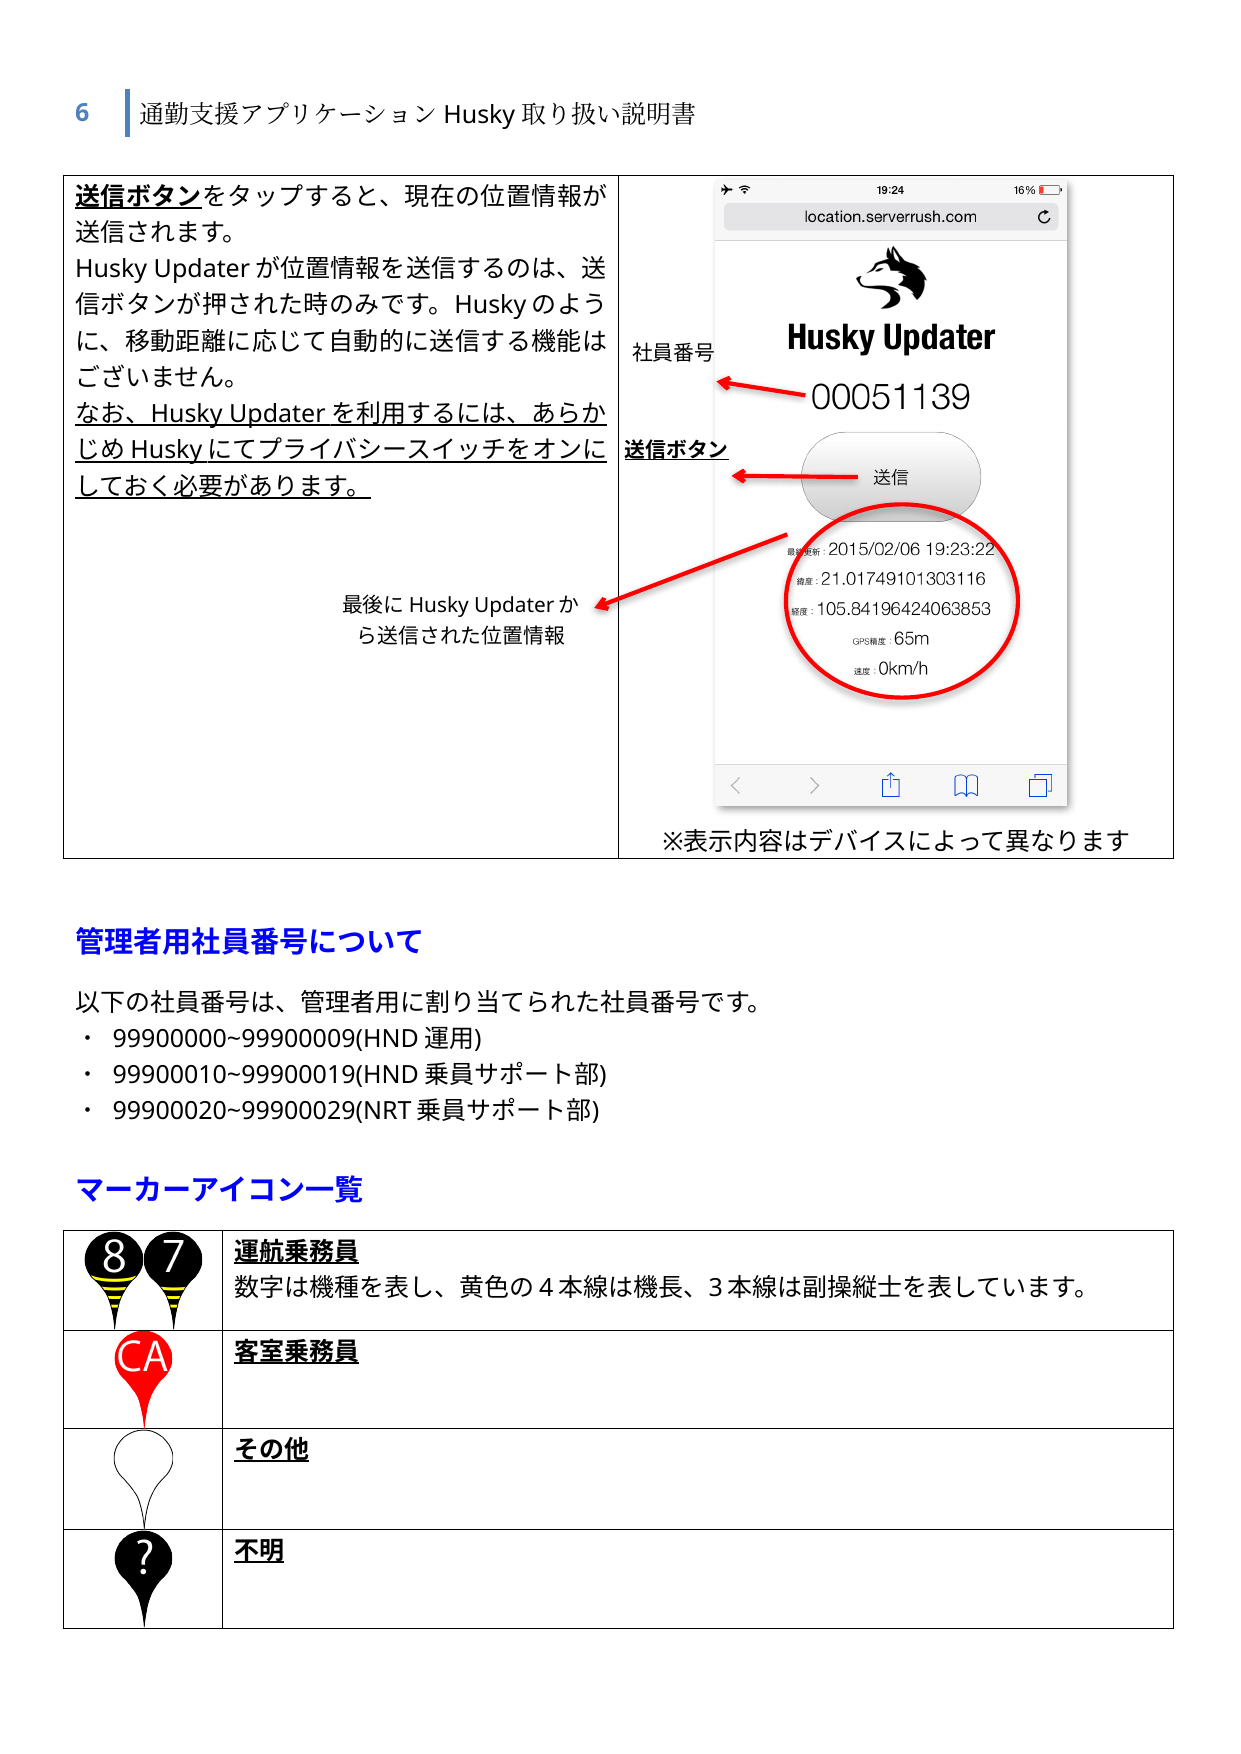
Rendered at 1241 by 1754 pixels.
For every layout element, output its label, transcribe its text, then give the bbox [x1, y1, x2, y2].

table_cell [173, 1530, 222, 1628]
table_cell ※表示内容はデバイスによって異なります [619, 176, 1173, 858]
list 99900010~99900019(HND乗員サポート部) [75, 1054, 1165, 1091]
table_cell その他 [223, 1429, 1173, 1529]
picture [113, 1331, 174, 1628]
table_cell [64, 1530, 114, 1628]
table_cell [64, 1331, 114, 1428]
picture [84, 1231, 203, 1330]
table_cell 送信ボタンをタップすると、現在の位置情報が送信されます。 Husky Updaterが位置情報を送信するのは、送信ボタンが押された時のみです。Huskyのように、移動距離に応じて自動的に送信する機能はございません。 なお、Husky Updaterを利用するには、あらかじめHuskyにてプライバシースイッチをオンにしておく必要があります。 [64, 176, 618, 858]
list 99900000~99900009(HND運用) [75, 1018, 1165, 1054]
table_cell [174, 1429, 222, 1529]
text 以下の社員番号は、管理者用に割り当てられた社員番号です。 [75, 982, 1165, 1018]
text マーカーアイコン一覧 [75, 1167, 1165, 1209]
table_cell 不明 [223, 1530, 1173, 1628]
table_header [64, 1231, 84, 1330]
text 管理者用社員番号について [75, 919, 1165, 961]
table_cell 客室乗務員 [223, 1331, 1173, 1428]
picture [715, 180, 1067, 806]
table_cell [64, 1429, 113, 1529]
table_header 運航乗務員 数字は機種を表し、黄色の4本線は機長、3本線は副操縦士を表しています。 [223, 1231, 1173, 1330]
table_cell [173, 1331, 222, 1428]
list 99900020~99900029(NRT乗員サポート部) [75, 1091, 1165, 1127]
table_header [203, 1231, 222, 1330]
